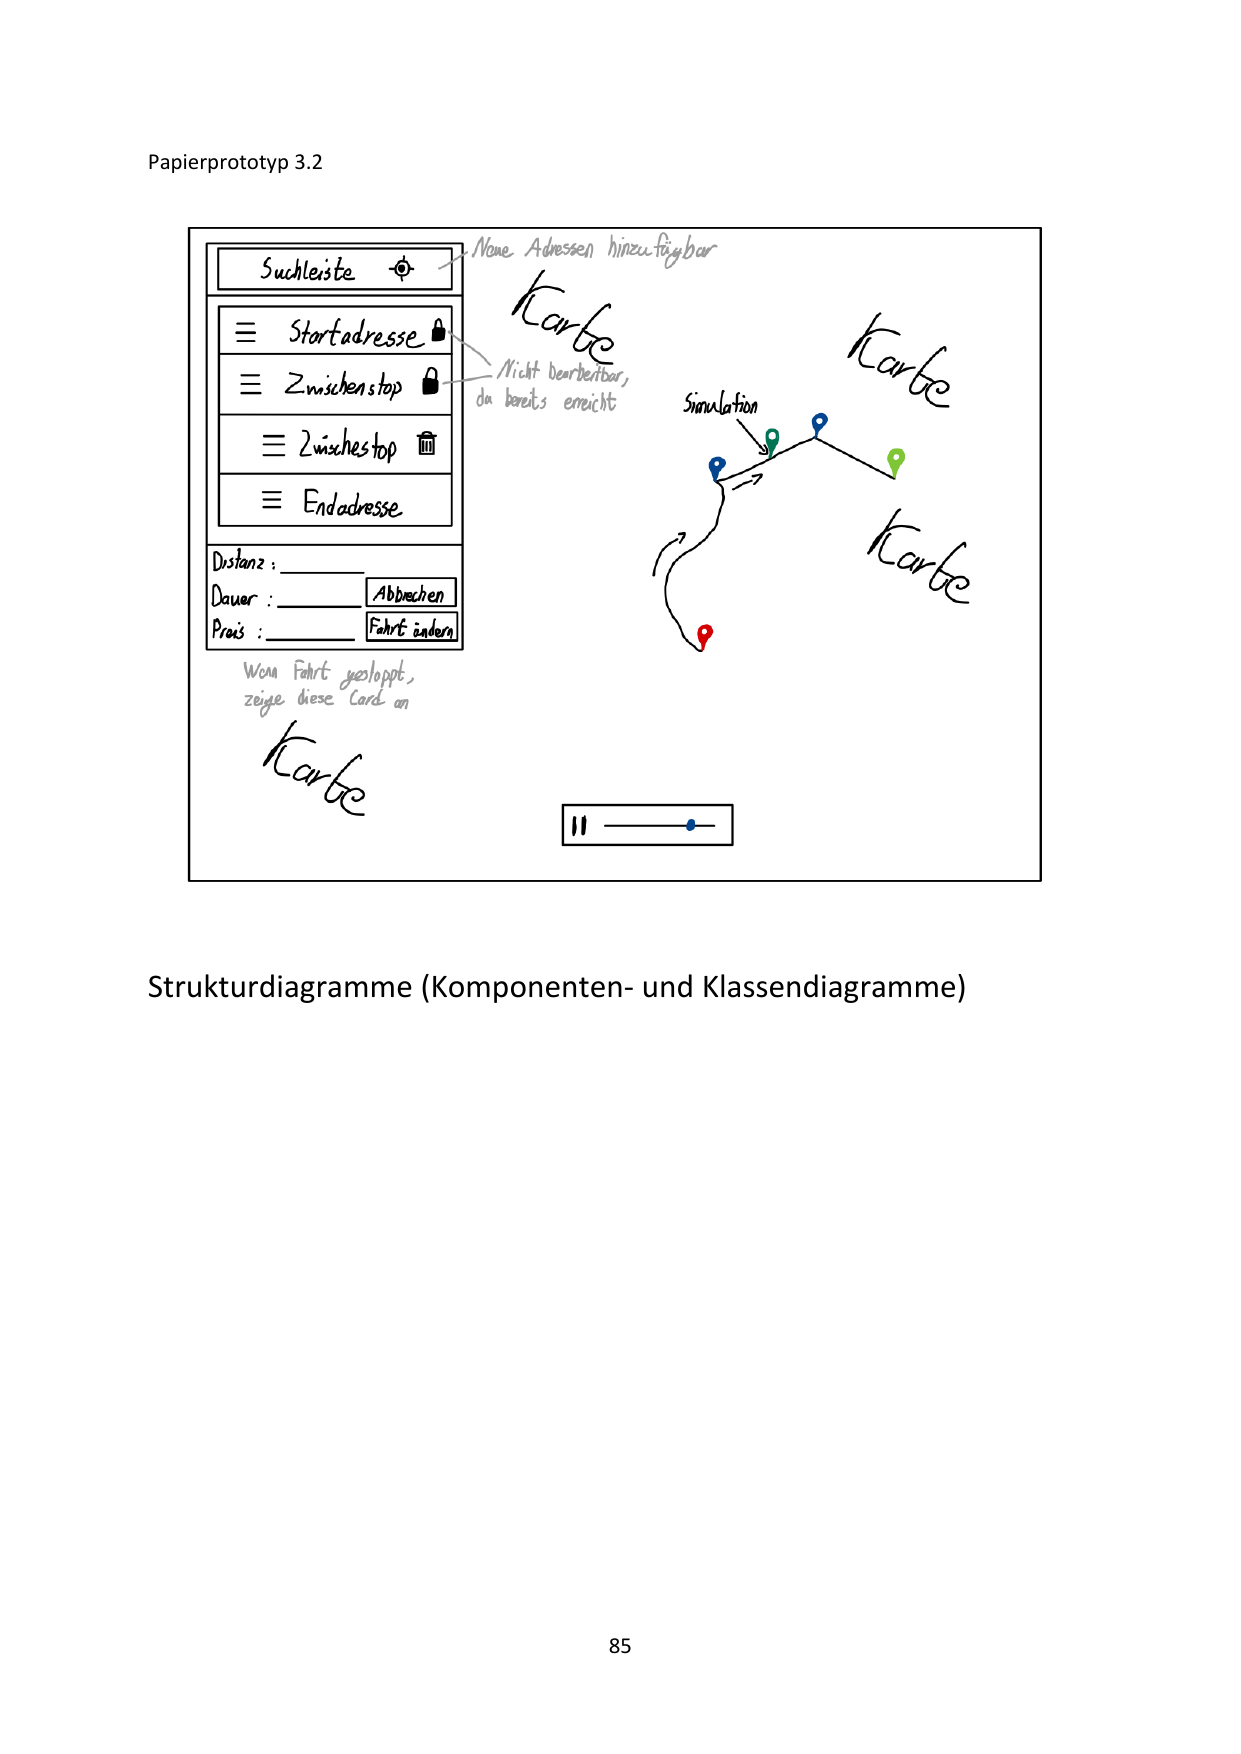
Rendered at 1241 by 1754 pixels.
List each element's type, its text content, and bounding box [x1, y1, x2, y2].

subtitle Strukturdiagramme (Komponenten- und Klassendiagramme) [148, 965, 1093, 1006]
text Papierprototyp 3.2 [148, 148, 1093, 177]
picture [147, 177, 1093, 947]
